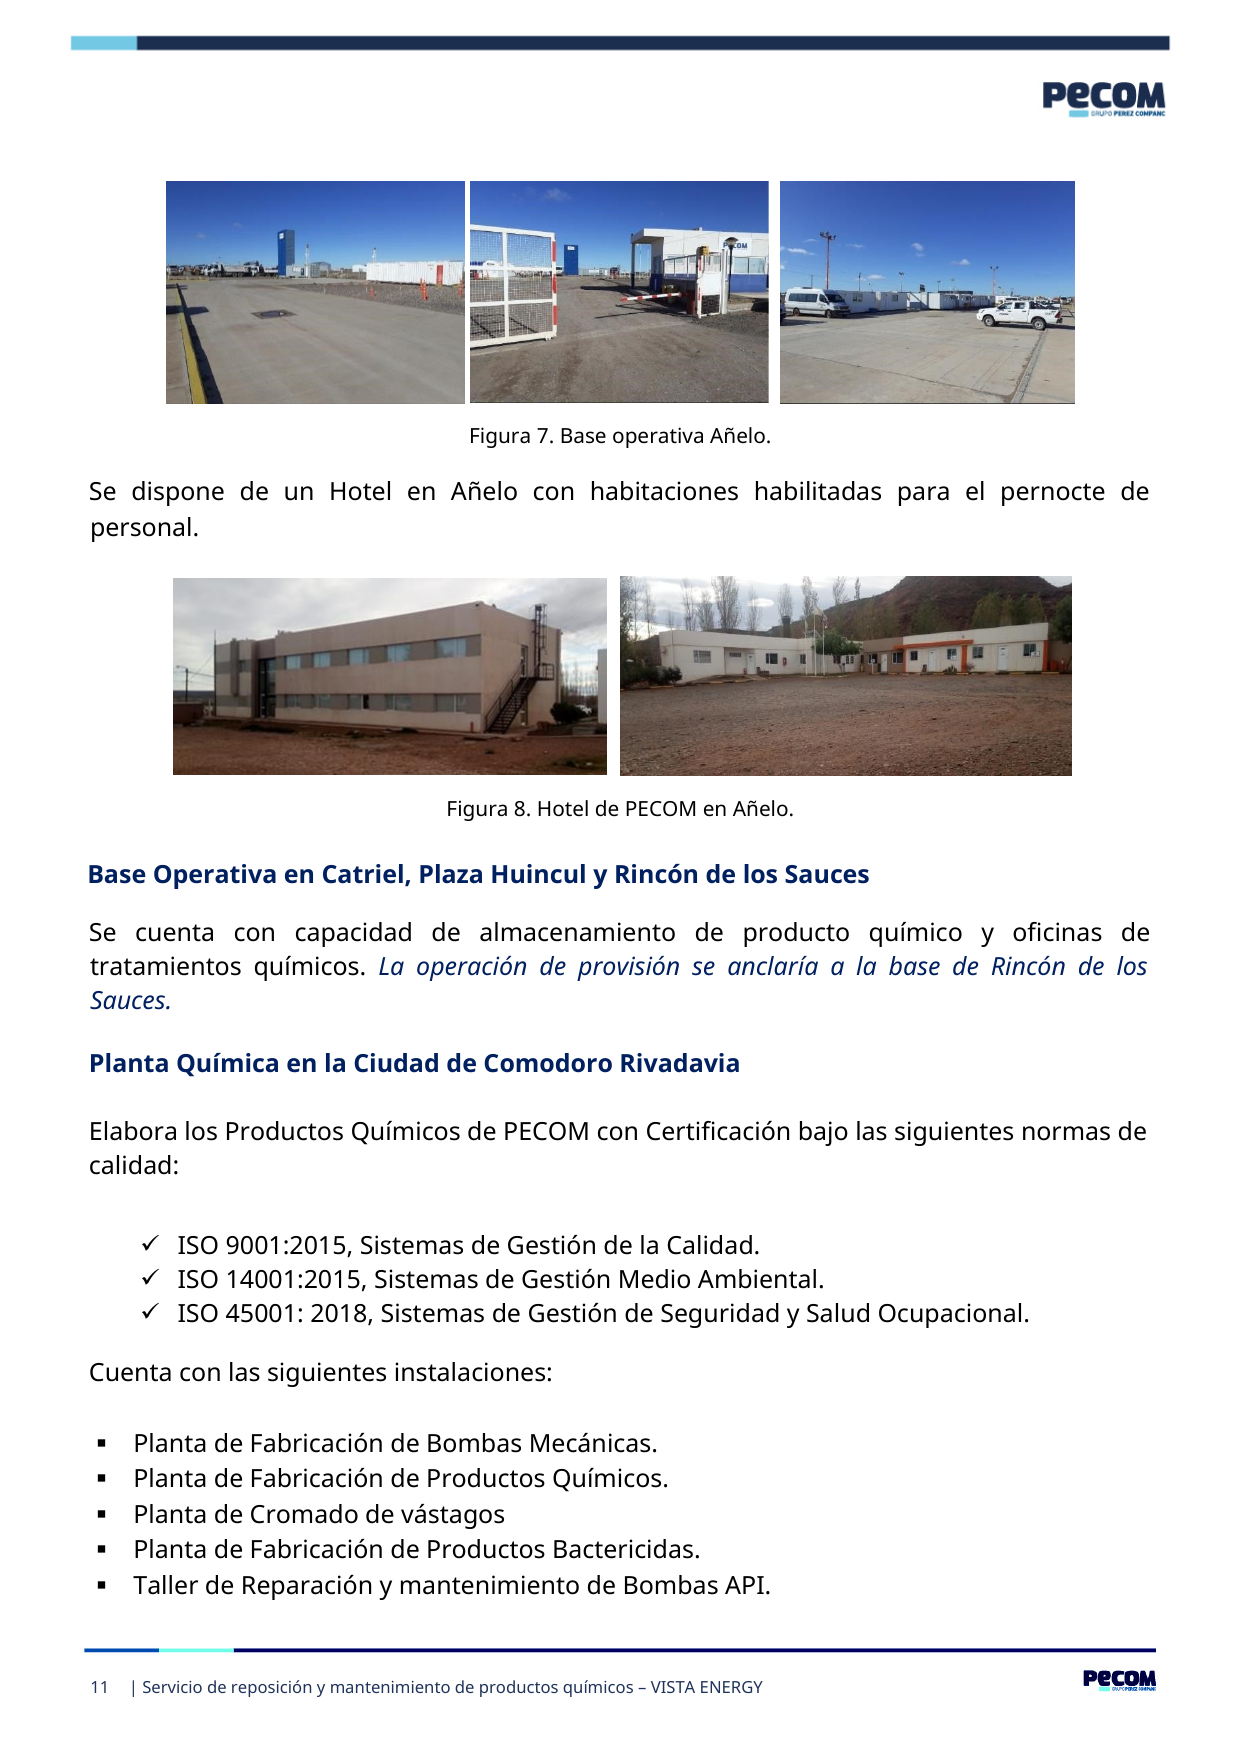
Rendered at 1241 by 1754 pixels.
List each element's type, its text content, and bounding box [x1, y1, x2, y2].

text Elabora los Productos Químicos de PECOM con Certificación bajo las siguientes normas de calidad: [89, 1114, 1152, 1182]
list Taller de Reparación y mantenimiento de Bombas API. [96, 1567, 1111, 1601]
list ISO 45001: 2018, Sistemas de Gestión de Seguridad y Salud Ocupacional. [140, 1296, 1152, 1330]
text Se dispone de un Hotel en Añelo con habitaciones habilitadas para el pernocte de personal. [89, 474, 1152, 543]
list Planta de Fabricación de Productos Químicos. [96, 1461, 1111, 1495]
list ISO 14001:2015, Sistemas de Gestión Medio Ambiental. [140, 1262, 1152, 1296]
list Planta de Cromado de vástagos [96, 1496, 1111, 1531]
list ISO 9001:2015, Sistemas de Gestión de la Calidad. [140, 1228, 1152, 1262]
text Cuenta con las siguientes instalaciones: [89, 1355, 1111, 1389]
picture [0, 0, 1240, 1741]
text Figura 7. Base operativa Añelo. [89, 421, 1152, 450]
list Planta de Fabricación de Productos Bactericidas. [96, 1532, 1111, 1566]
text Se cuenta con capacidad de almacenamiento de producto químico y oficinas de tratamientos químicos. La operación de provisión se anclaría a la base de Rincón de los Sauces. [89, 914, 1152, 1017]
list Planta de Fabricación de Bombas Mecánicas. [96, 1426, 1111, 1460]
subtitle Base Operativa en Catriel, Plaza Huincul y Rincón de los Sauces [87, 856, 1152, 891]
text Planta Química en la Ciudad de Comodoro Rivadavia [89, 1046, 1152, 1079]
text Figura 8. Hotel de PECOM en Añelo. [89, 794, 1152, 822]
